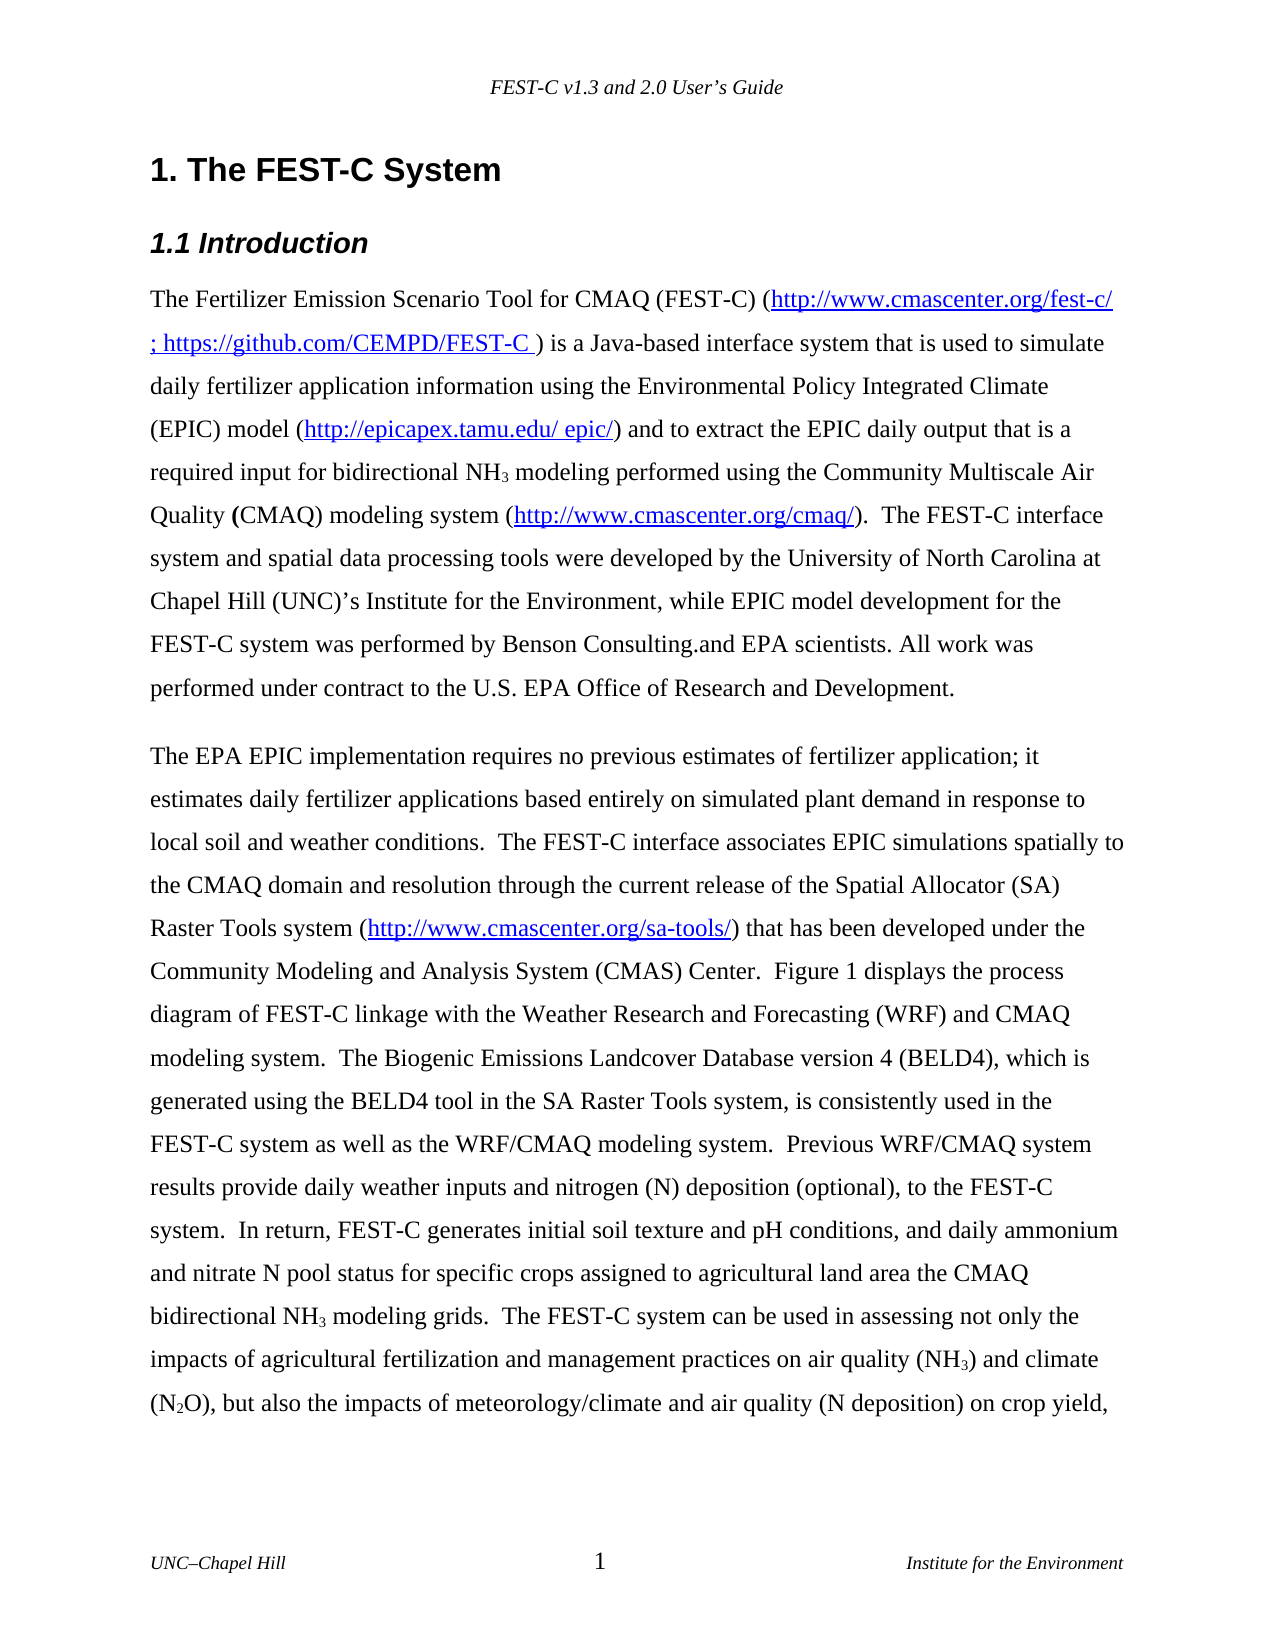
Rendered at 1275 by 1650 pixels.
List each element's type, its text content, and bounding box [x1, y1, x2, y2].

subtitle 1.1 Introduction [150, 226, 1125, 259]
subtitle 1. The FEST-C System [150, 150, 1125, 188]
text The Fertilizer Emission Scenario Tool for CMAQ (FEST-C) (http://www.cmascenter.org/fest-c/ ; https://github.com/CEMPD/FEST-C ) is a Java-based interface system that is used to simulate daily fertilizer application information using the Environmental Policy Integrated Climate (EPIC) model (http://epicapex.tamu.edu/ epic/) and to extract the EPIC daily output that is a required input for bidirectional NH3 modeling performed using the Community Multiscale Air Quality (CMAQ) modeling system (http://www.cmascenter.org/cmaq/). The FEST-C interface system and spatial data processing tools were developed by the University of North Carolina at Chapel Hill (UNC)’s Institute for the Environment, while EPIC model development for the FEST-C system was performed by Benson Consulting.and EPA scientists. All work was performed under contract to the U.S. EPA Office of Research and Development. [150, 284, 1125, 701]
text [150, 741, 1125, 1416]
